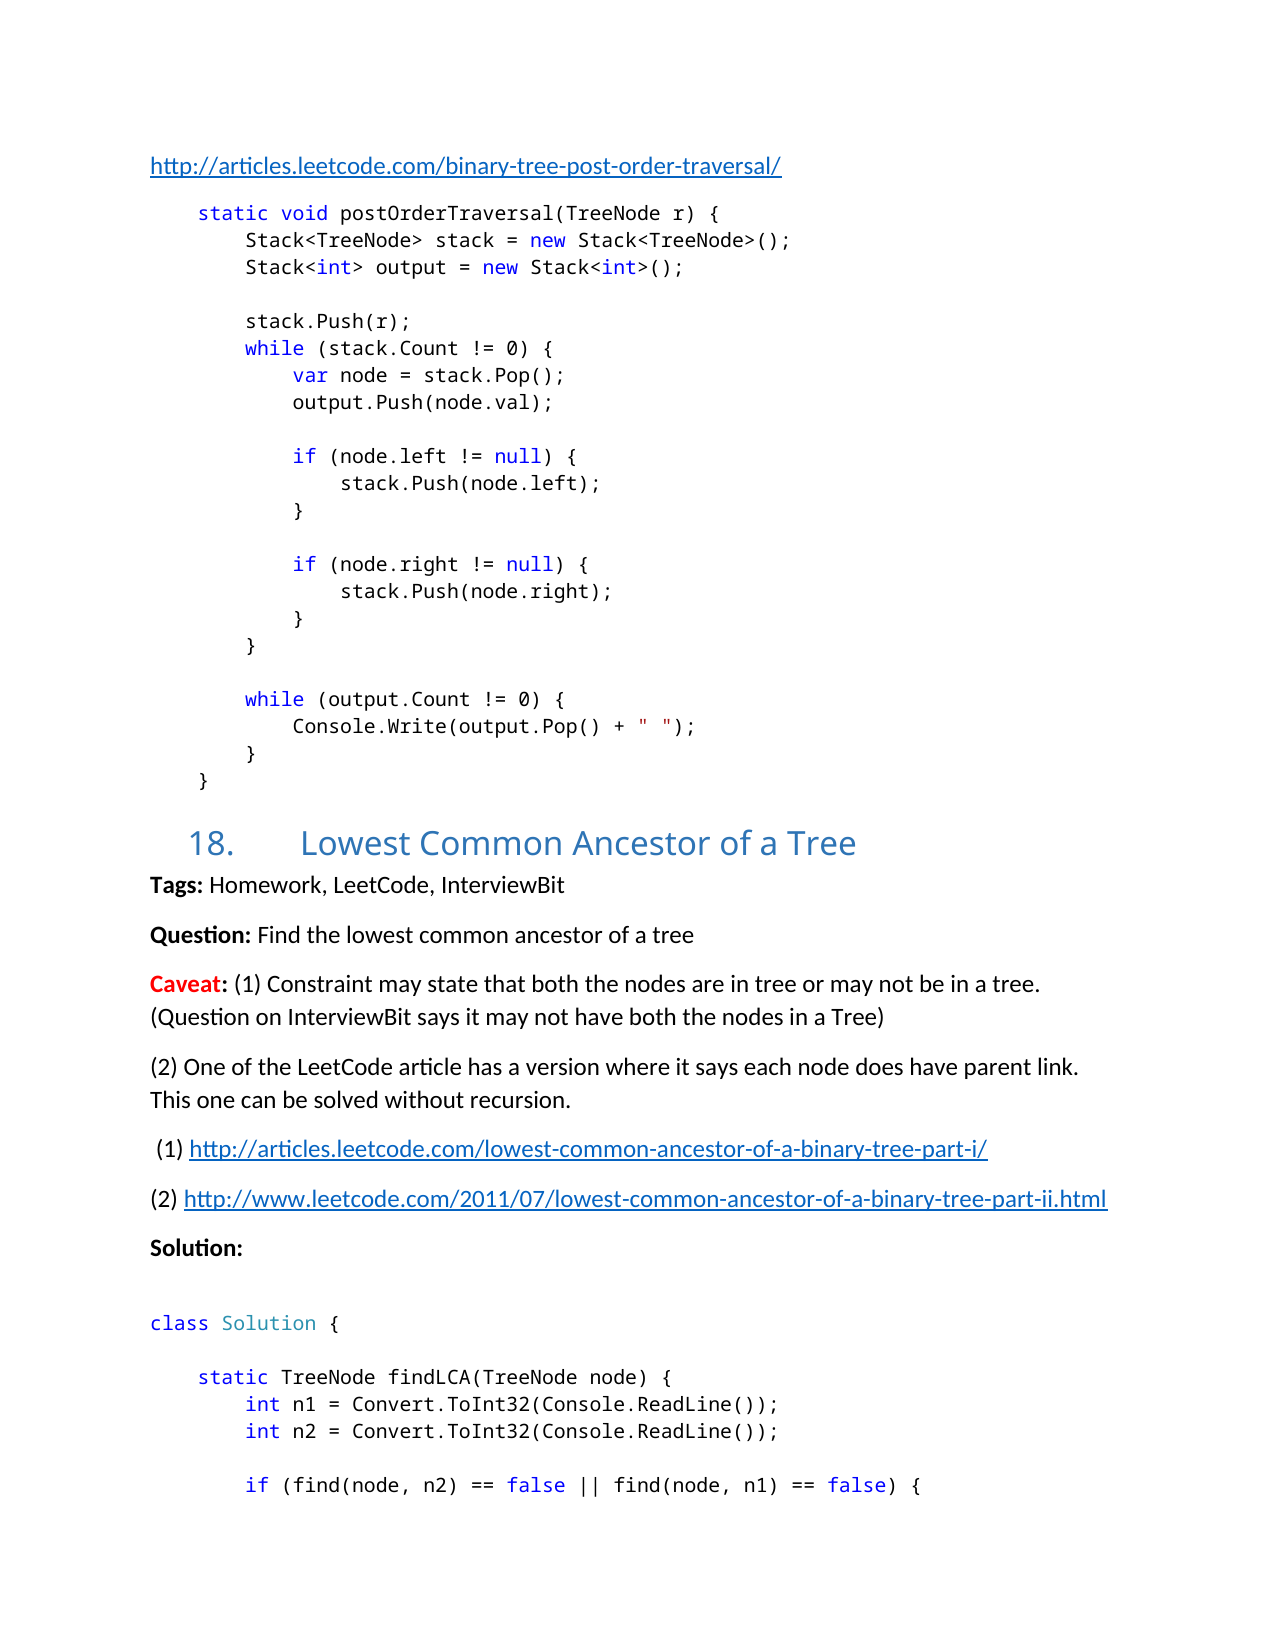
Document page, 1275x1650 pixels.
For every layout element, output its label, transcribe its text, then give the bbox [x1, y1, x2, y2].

text static void postOrderTraversal(TreeNode r) { [150, 199, 1125, 227]
text Console.Write(output.Pop() + " "); [150, 712, 1125, 739]
text Caveat: (1) Constraint may state that both the nodes are in tree or may not be in a tree. (Question on InterviewBit says it may not have both the nodes in a Tree) [150, 968, 1125, 1032]
text stack.Push(node.left); [150, 469, 1125, 496]
text if (node.right != null) { [150, 550, 1125, 577]
text stack.Push(r); [150, 307, 1125, 334]
text while (stack.Count != 0) { [150, 334, 1125, 361]
text static TreeNode findLCA(TreeNode node) { [150, 1363, 1125, 1390]
text Solution: [150, 1232, 1125, 1263]
text (2) http://www.leetcode.com/2011/07/lowest-common-ancestor-of-a-binary-tree-part-ii.html [150, 1183, 1125, 1213]
text Question: Find the lowest common ancestor of a tree [150, 919, 1125, 949]
text (1) http://articles.leetcode.com/lowest-common-ancestor-of-a-binary-tree-part-i/ [150, 1133, 1125, 1164]
subtitle Lowest Common Ancestor of a Tree [187, 820, 1125, 866]
text (2) One of the LeetCode article has a version where it says each node does have parent link. This one can be solved without recursion. [150, 1051, 1125, 1114]
text int n1 = Convert.ToInt32(Console.ReadLine()); [150, 1390, 1125, 1417]
text } [150, 631, 1125, 658]
text } [150, 766, 1125, 793]
text http://articles.leetcode.com/binary-tree-post-order-traversal/ [150, 150, 1125, 181]
text } [150, 604, 1125, 631]
text if (node.left != null) { [150, 442, 1125, 469]
text if (find(node, n2) == false || find(node, n1) == false) { [150, 1471, 1125, 1498]
text } [150, 496, 1125, 523]
text class Solution { [150, 1309, 1125, 1336]
text while (output.Count != 0) { [150, 685, 1125, 712]
text int n2 = Convert.ToInt32(Console.ReadLine()); [150, 1417, 1125, 1444]
text var node = stack.Pop(); [150, 361, 1125, 388]
text Tags: Homework, LeetCode, InterviewBit [150, 869, 1125, 900]
text Stack<int> output = new Stack<int>(); [150, 253, 1125, 281]
text stack.Push(node.right); [150, 577, 1125, 604]
text output.Push(node.val); [150, 388, 1125, 415]
text Stack<TreeNode> stack = new Stack<TreeNode>(); [150, 227, 1125, 253]
text } [150, 739, 1125, 766]
